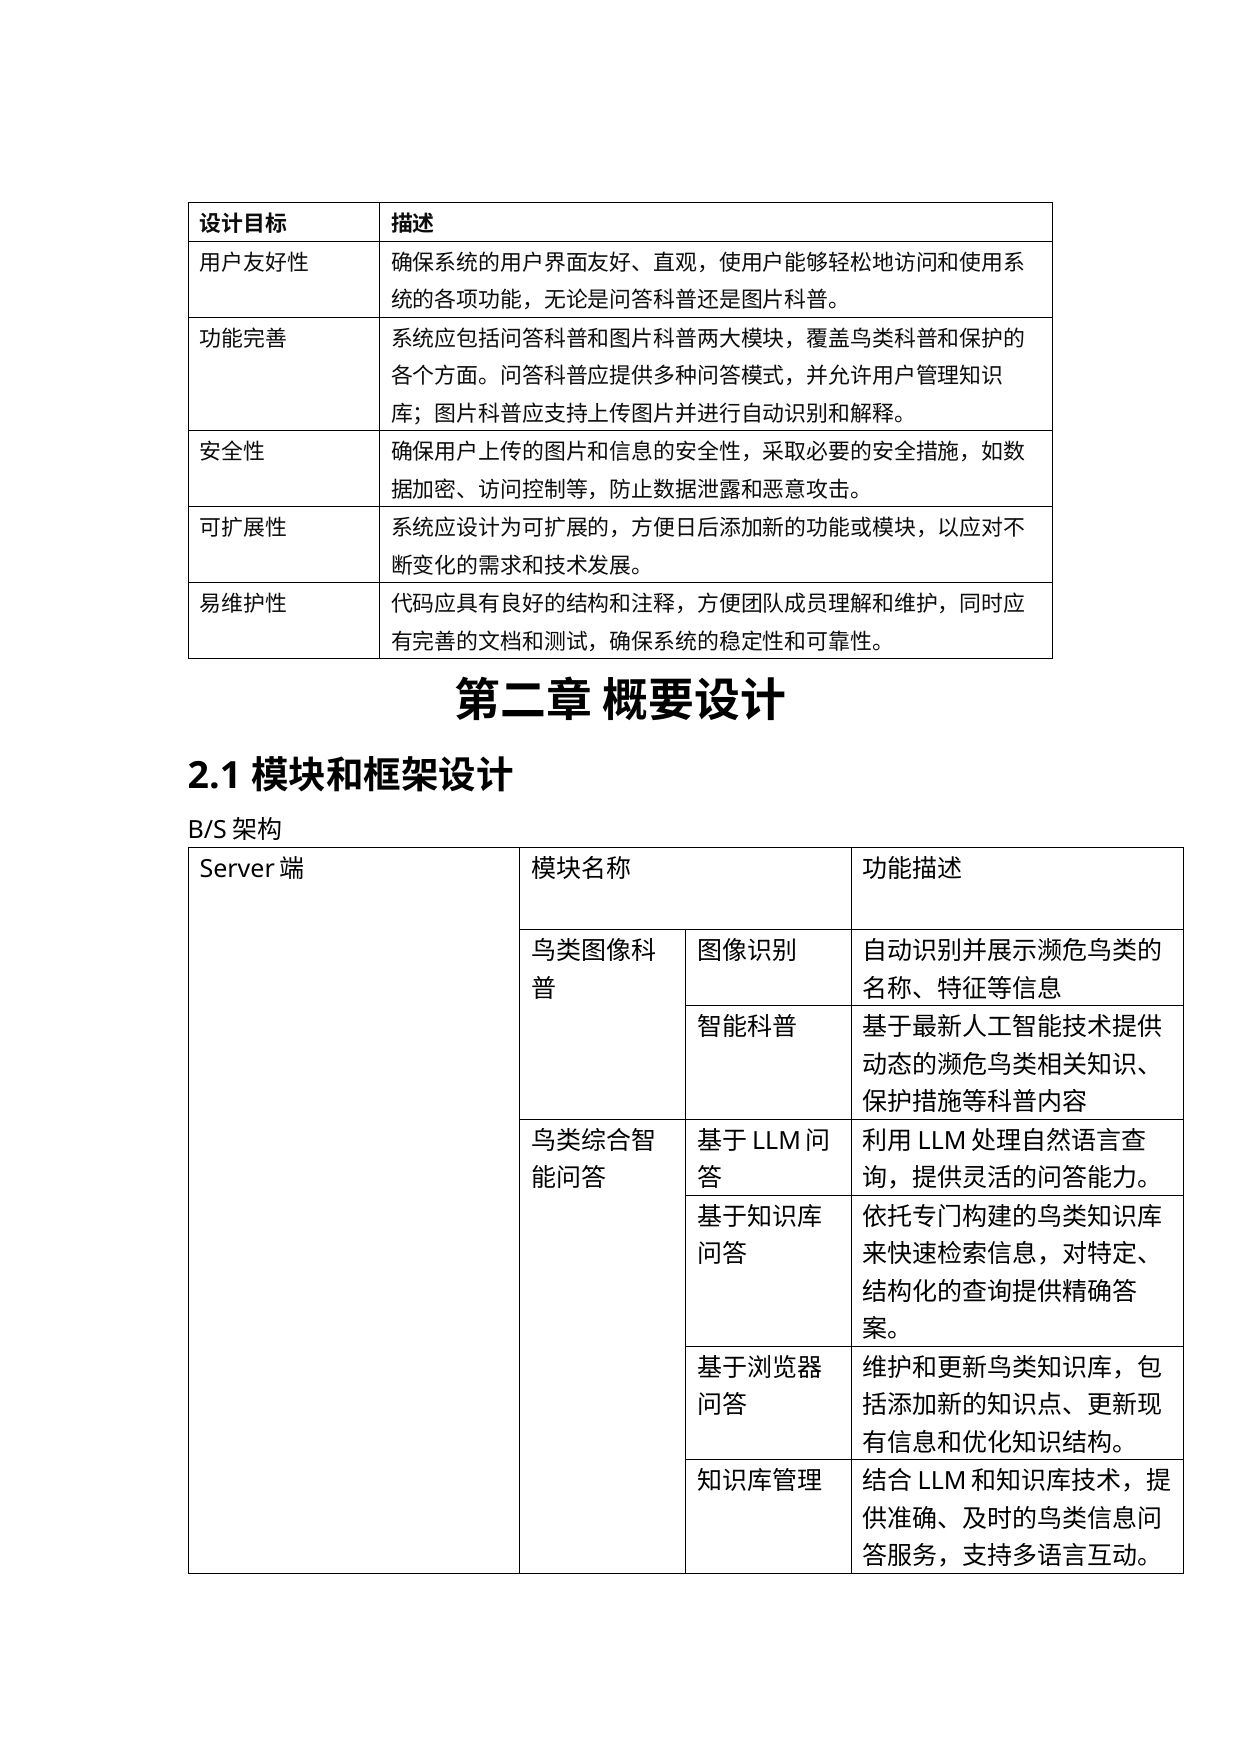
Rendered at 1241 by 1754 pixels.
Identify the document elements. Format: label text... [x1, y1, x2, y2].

table_header Server端 [189, 848, 519, 1573]
table_cell 利用LLM处理自然语言查询，提供灵活的问答能力。 [852, 1120, 1183, 1194]
table_header 设计目标 [189, 203, 379, 241]
table_header 模块名称 [520, 848, 851, 929]
table_cell 依托专门构建的鸟类知识库来快速检索信息，对特定、结构化的查询提供精确答案。 [852, 1196, 1183, 1346]
table_cell 自动识别并展示濒危鸟类的名称、特征等信息 [852, 930, 1183, 1005]
table_cell 安全性 [189, 431, 379, 506]
table_cell 易维护性 [189, 583, 379, 658]
table_cell 基于最新人工智能技术提供动态的濒危鸟类相关知识、保护措施等科普内容 [852, 1006, 1183, 1118]
table_cell 基于浏览器问答 [686, 1347, 851, 1459]
text 2.1 模块和框架设计 [187, 734, 1053, 809]
table_cell 功能完善 [189, 318, 379, 430]
table_cell 系统应设计为可扩展的，方便日后添加新的功能或模块，以应对不断变化的需求和技术发展。 [380, 507, 1052, 582]
table_cell 结合LLM和知识库技术，提供准确、及时的鸟类信息问答服务，支持多语言互动。 [852, 1460, 1183, 1573]
table_cell 鸟类图像科普 [520, 930, 685, 1118]
table_cell 确保用户上传的图片和信息的安全性，采取必要的安全措施，如数据加密、访问控制等，防止数据泄露和恶意攻击。 [380, 431, 1052, 506]
table_cell 用户友好性 [189, 242, 379, 317]
table_cell 代码应具有良好的结构和注释，方便团队成员理解和维护，同时应有完善的文档和测试，确保系统的稳定性和可靠性。 [380, 583, 1052, 658]
table_cell 维护和更新鸟类知识库，包括添加新的知识点、更新现有信息和优化知识结构。 [852, 1347, 1183, 1459]
table_cell 可扩展性 [189, 507, 379, 582]
table_cell 系统应包括问答科普和图片科普两大模块，覆盖鸟类科普和保护的各个方面。问答科普应提供多种问答模式，并允许用户管理知识库；图片科普应支持上传图片并进行自动识别和解释。 [380, 318, 1052, 430]
table_cell 鸟类综合智能问答 [520, 1120, 685, 1573]
text B/S架构 [187, 809, 1053, 847]
table_header 描述 [380, 203, 1052, 241]
table_cell 基于LLM问答 [686, 1120, 851, 1194]
text 第二章 概要设计 [187, 659, 1053, 734]
table_cell 图像识别 [686, 930, 851, 1005]
table_cell 智能科普 [686, 1006, 851, 1118]
table_header 功能描述 [852, 848, 1183, 929]
table_cell 确保系统的用户界面友好、直观，使用户能够轻松地访问和使用系统的各项功能，无论是问答科普还是图片科普。 [380, 242, 1052, 317]
table_cell 知识库管理 [686, 1460, 851, 1573]
table_cell 基于知识库问答 [686, 1196, 851, 1346]
